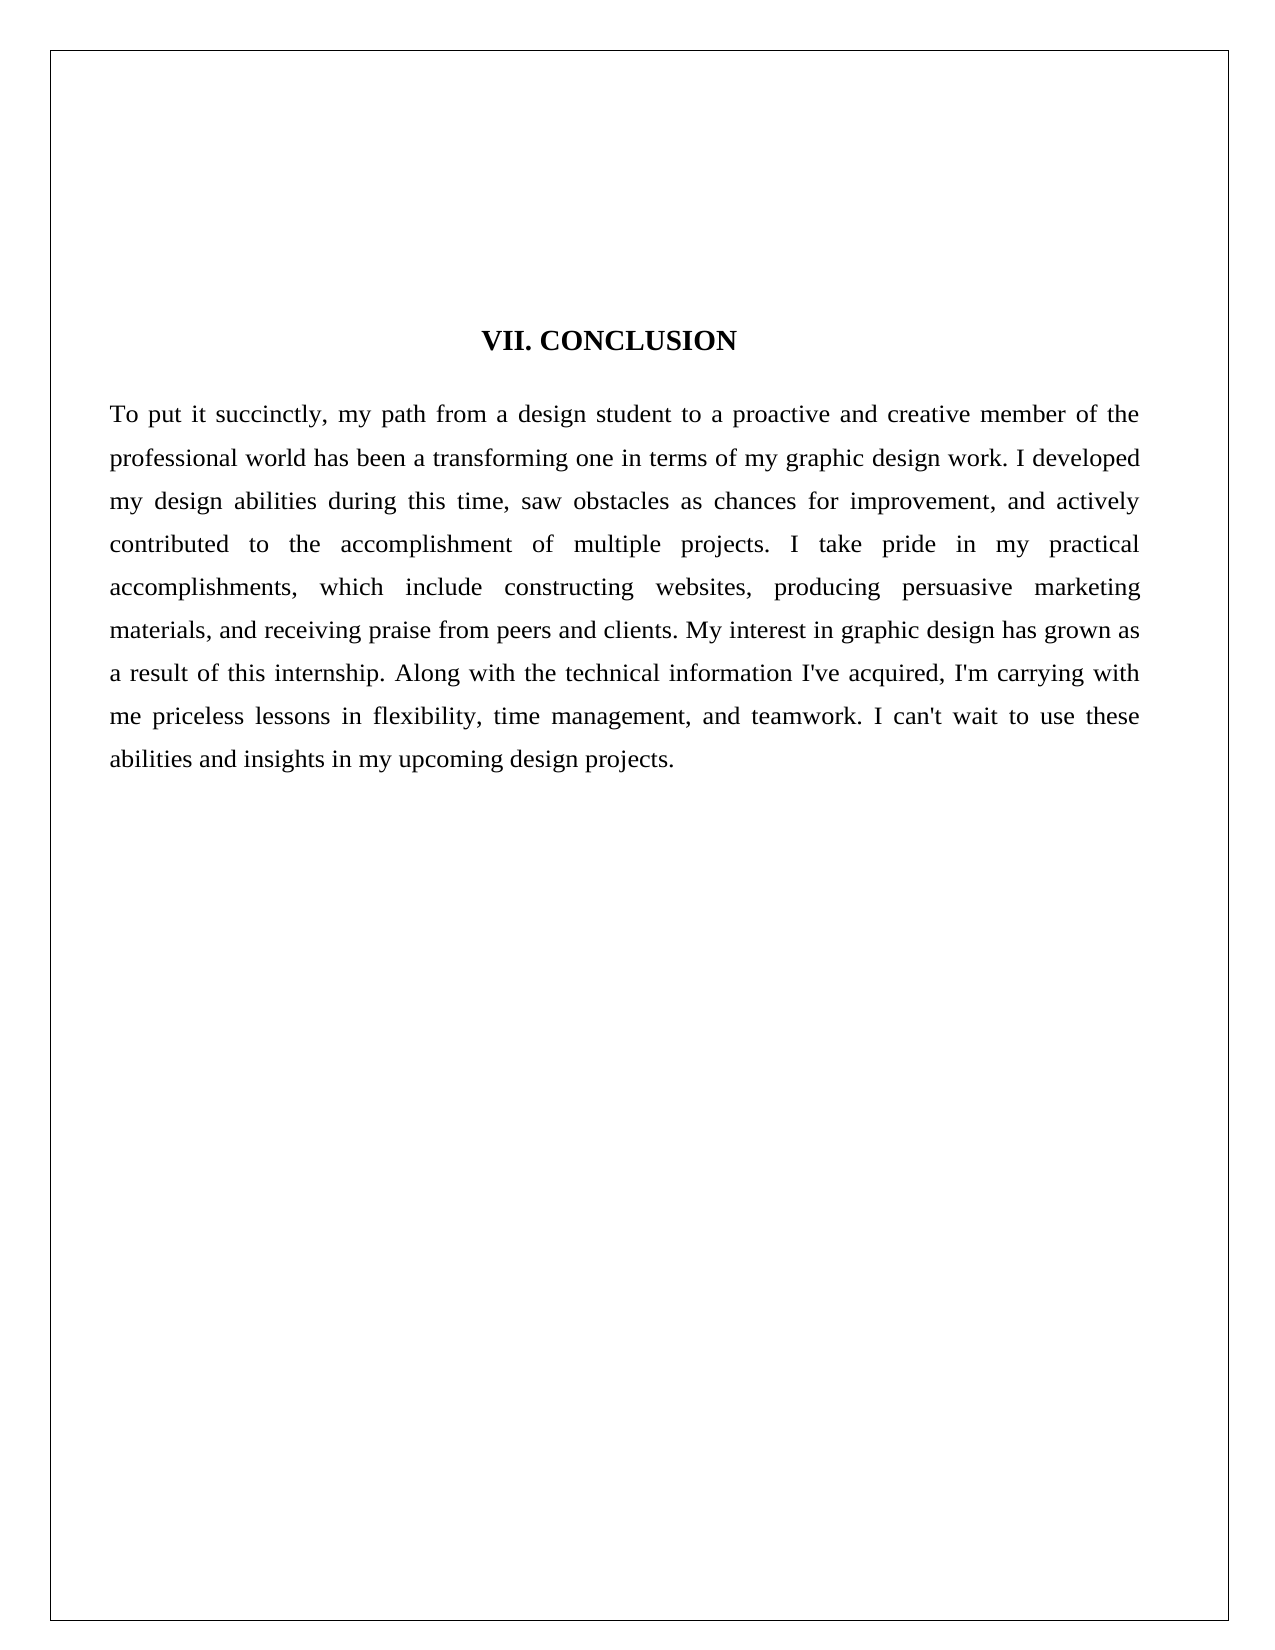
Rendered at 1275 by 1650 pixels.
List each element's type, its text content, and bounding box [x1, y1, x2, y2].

text To put it succinctly, my path from a design student to a proactive and creative member of the professional world has been a transforming one in terms of my graphic design work. I developed my design abilities during this time, saw obstacles as chances for improvement, and actively contributed to the accomplishment of multiple projects. I take pride in my practical accomplishments, which include constructing websites, producing persuasive marketing materials, and receiving praise from peers and clients. My interest in graphic design has grown as a result of this internship. Along with the technical information I've acquired, I'm carrying with me priceless lessons in flexibility, time management, and teamwork. I can't wait to use these abilities and insights in my upcoming design projects. [109, 399, 1141, 773]
subtitle VII. CONCLUSION [119, 323, 1099, 356]
